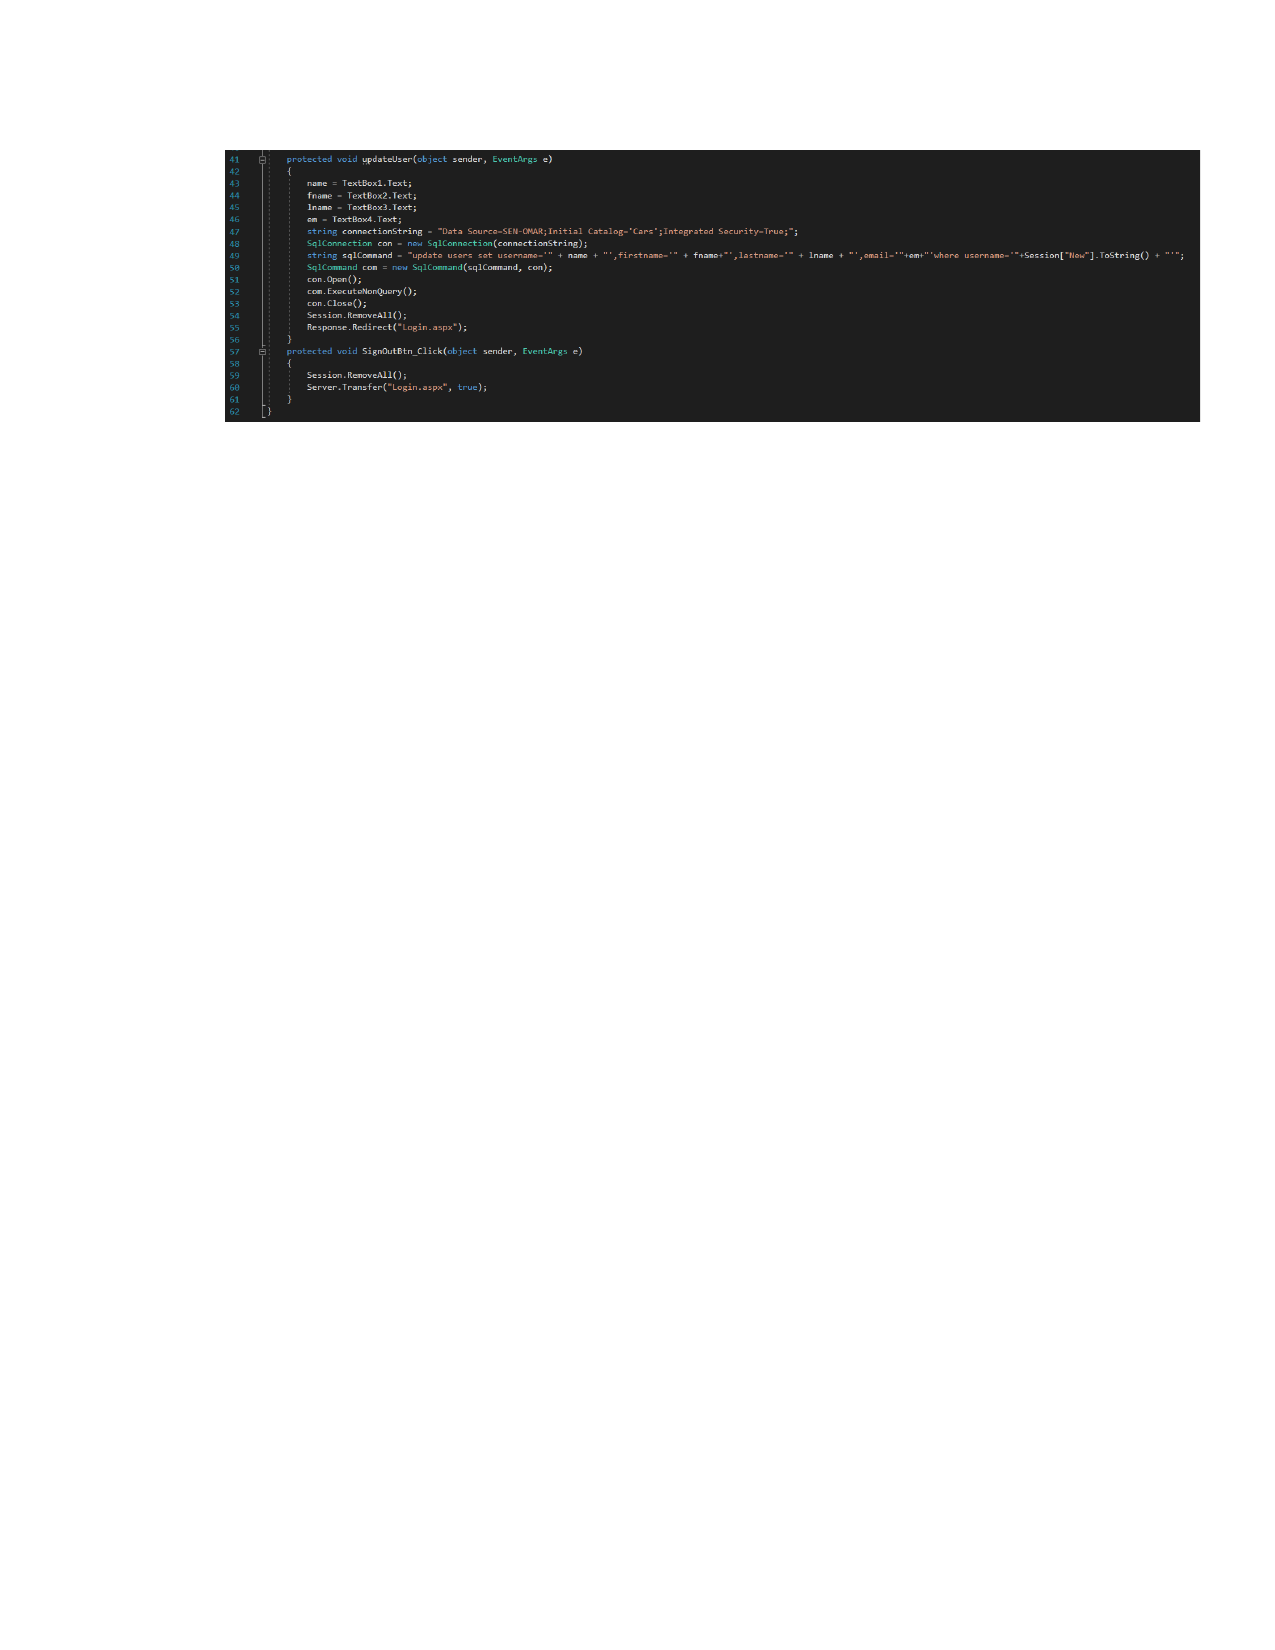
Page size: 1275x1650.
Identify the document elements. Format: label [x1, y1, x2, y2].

picture [225, 150, 1200, 422]
